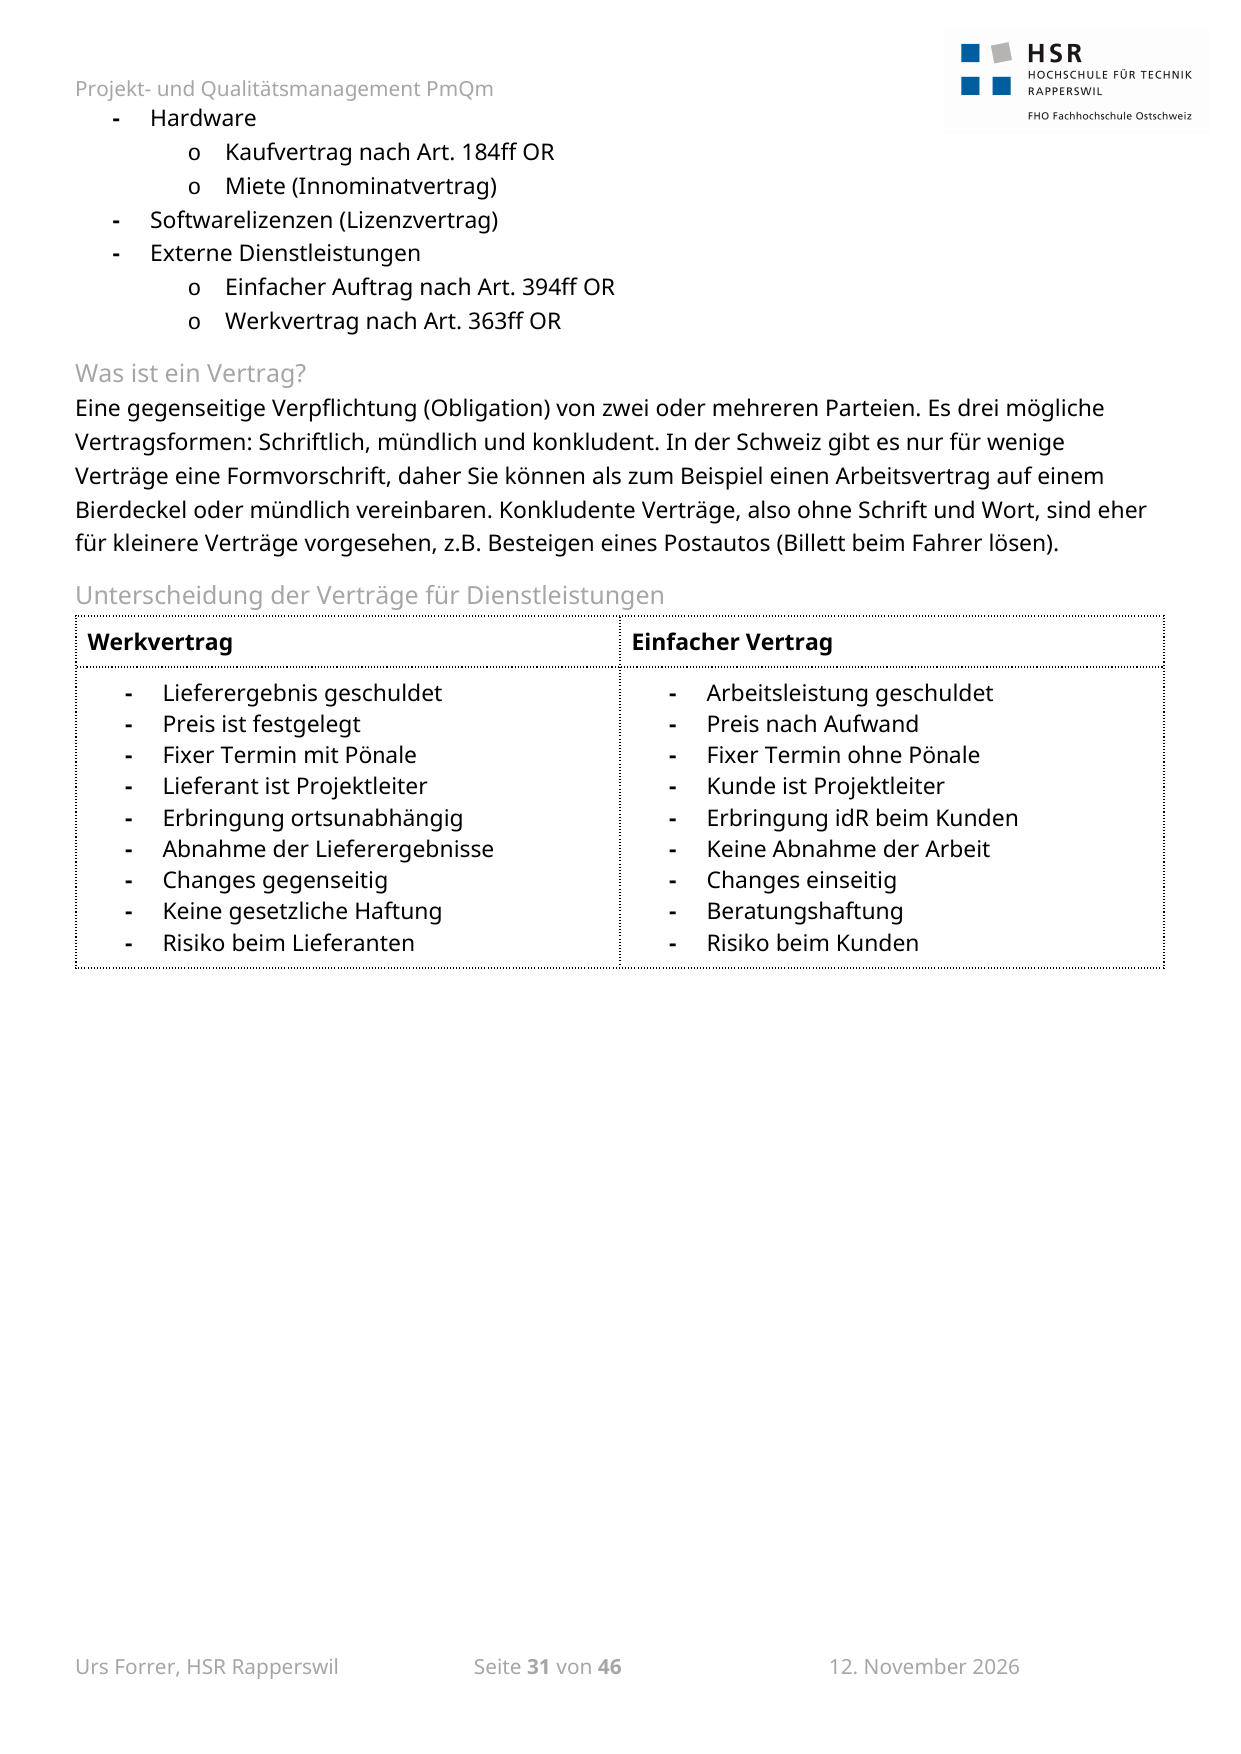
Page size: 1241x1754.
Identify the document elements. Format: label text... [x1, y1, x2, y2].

list Softwarelizenzen (Lizenzvertrag) [112, 204, 1165, 235]
picture [943, 29, 1210, 134]
list Hardware [112, 102, 1165, 133]
text Eine gegenseitige Verpflichtung (Obligation) von zwei oder mehreren Parteien. Es drei mögliche Vertragsformen: Schriftlich, mündlich und konkludent. In der Schweiz gibt es nur für wenige Verträge eine Formvorschrift, daher Sie können als zum Beispiel einen Arbeitsvertrag auf einem Bierdeckel oder mündlich vereinbaren. Konkludente Verträge, also ohne Schrift und Wort, sind eher für kleinere Verträge vorgesehen, z.B. Besteigen eines Postautos (Billett beim Fahrer lösen). [75, 392, 1165, 558]
list Kaufvertrag nach Art. 184ff OR [187, 136, 1165, 167]
table_header Einfacher Vertrag [620, 615, 1164, 666]
list Externe Dienstleistungen [112, 237, 1165, 269]
list Werkvertrag nach Art. 363ff OR [187, 305, 1165, 336]
subtitle Was ist ein Vertrag? [75, 356, 1165, 389]
subtitle Unterscheidung der Verträge für Dienstleistungen [75, 578, 1165, 612]
list Einfacher Auftrag nach Art. 394ff OR [187, 271, 1165, 302]
table_cell Lieferergebnis geschuldet Preis ist festgelegt Fixer Termin mit Pönale Lieferant ist Projektleiter Erbringung ortsunabhängig Abnahme der Lieferergebnisse Changes gegenseitig Keine gesetzliche Haftung Risiko beim Lieferanten [76, 666, 620, 967]
table_cell Arbeitsleistung geschuldet Preis nach Aufwand Fixer Termin ohne Pönale Kunde ist Projektleiter Erbringung idR beim Kunden Keine Abnahme der Arbeit Changes einseitig Beratungshaftung Risiko beim Kunden [620, 666, 1164, 967]
list Miete (Innominatvertrag) [187, 170, 1165, 201]
table_header Werkvertrag [76, 615, 620, 666]
